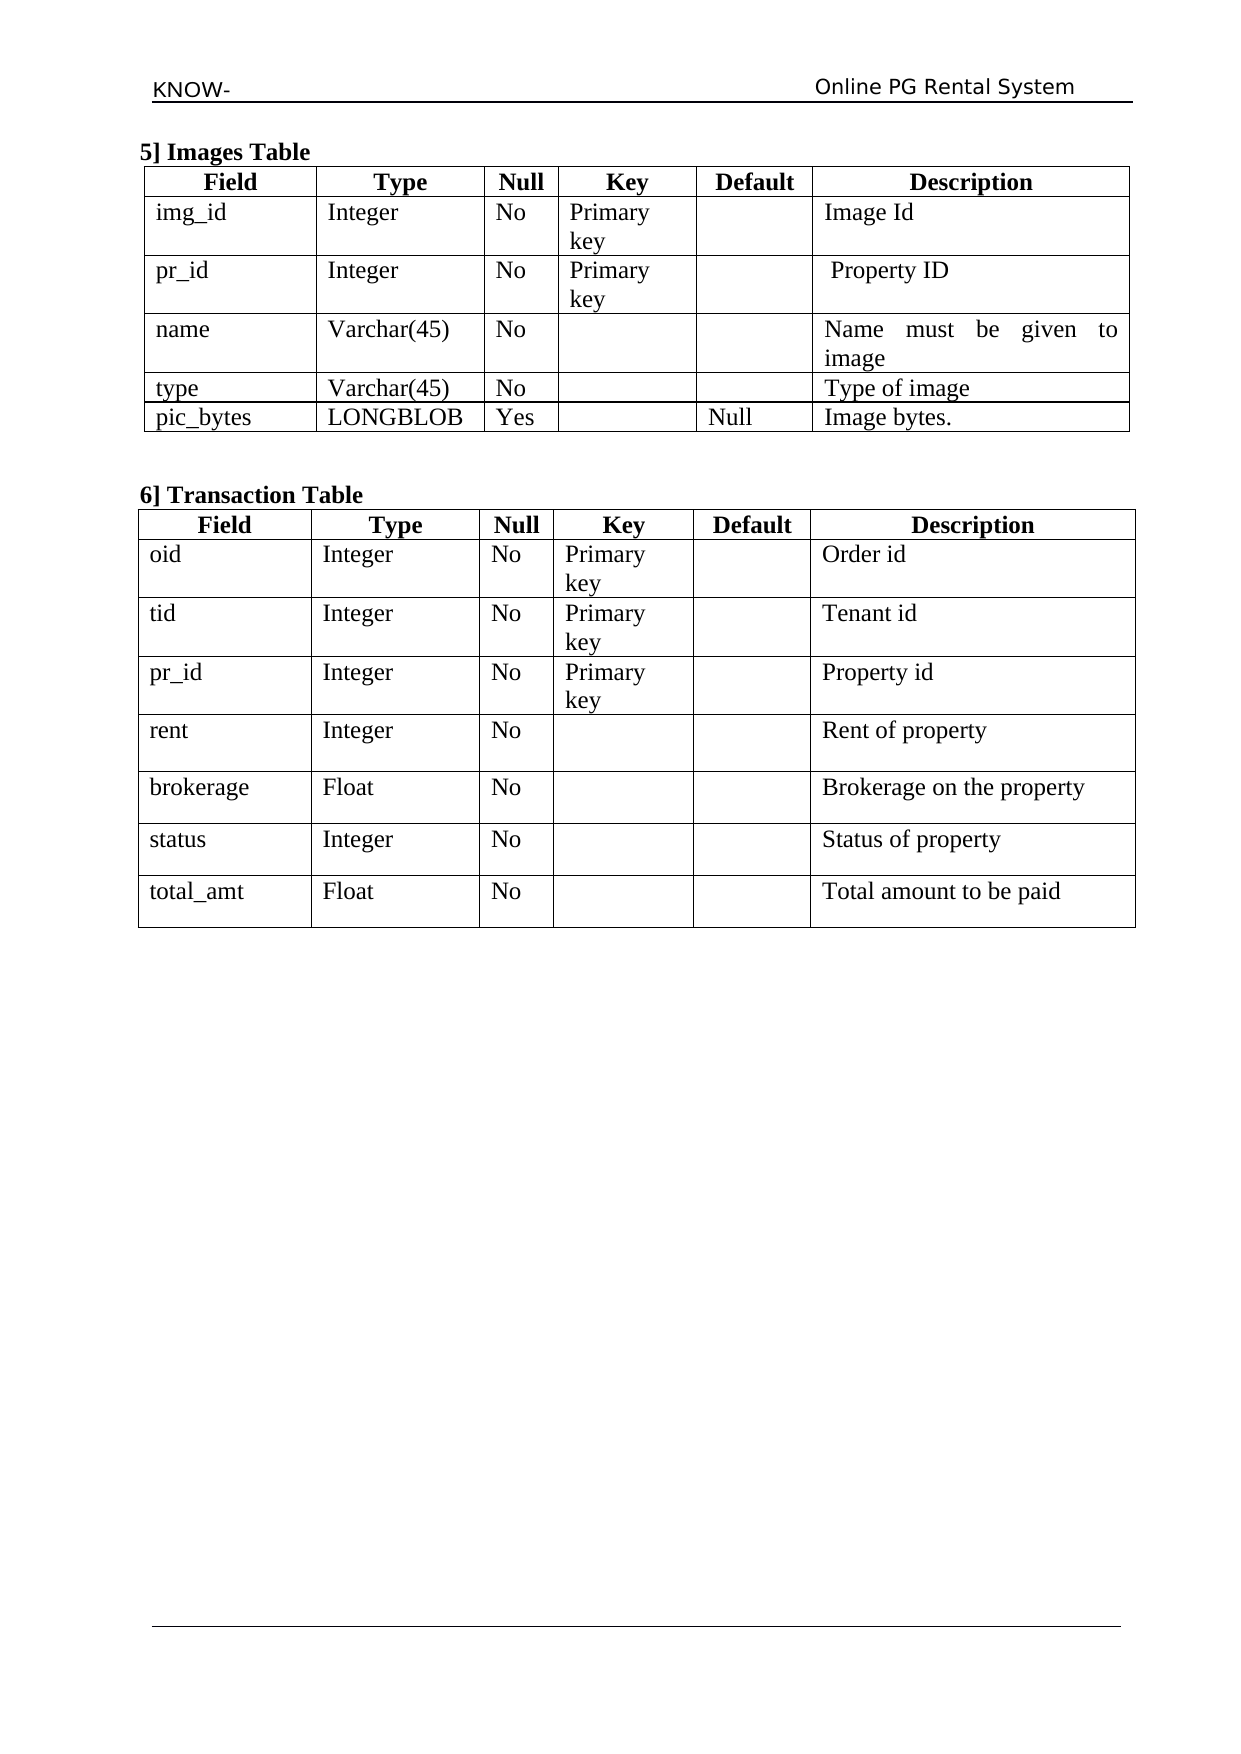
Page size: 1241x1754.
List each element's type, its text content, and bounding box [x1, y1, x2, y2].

table_cell Varchar(45) [317, 373, 484, 401]
table_header Default [697, 167, 812, 196]
table_cell [554, 715, 693, 771]
table_cell Varchar(45) [317, 314, 484, 372]
table_header Field [139, 510, 311, 538]
table_cell tid [139, 598, 311, 656]
table_cell Order id [811, 540, 1135, 597]
table_cell total_amt [139, 876, 311, 927]
table_cell Image Id [813, 197, 1129, 254]
table_cell Property ID [813, 256, 1129, 313]
table_cell pr_id [145, 256, 316, 313]
table_cell Primary key [554, 657, 693, 714]
table_cell Type of image [813, 373, 1129, 401]
table_header Default [694, 510, 810, 538]
table_cell Primary key [554, 540, 693, 597]
table_cell rent [139, 715, 311, 771]
table_cell Yes [485, 403, 558, 431]
table_header Description [813, 167, 1129, 196]
table_cell oid [139, 540, 311, 597]
table_cell Rent of property [811, 715, 1135, 771]
table_header Key [559, 167, 696, 196]
table_cell Integer [317, 256, 484, 313]
table_cell Status of property [811, 824, 1135, 875]
table_cell brokerage [139, 772, 311, 823]
table_cell pic_bytes [145, 403, 316, 431]
table_cell [694, 876, 810, 927]
table_header Null [480, 510, 553, 538]
table_cell Tenant id [811, 598, 1135, 656]
table_cell Integer [312, 657, 479, 714]
table_cell [694, 598, 810, 656]
table_cell [554, 876, 693, 927]
table_cell Primary key [559, 197, 696, 254]
table_cell No [480, 598, 553, 656]
table_cell Integer [312, 540, 479, 597]
table_cell Integer [312, 598, 479, 656]
table_cell type [145, 373, 316, 401]
table_cell [694, 715, 810, 771]
table_header Field [145, 167, 316, 196]
table_header Type [312, 510, 479, 538]
table_cell [694, 772, 810, 823]
table_cell Null [697, 403, 812, 431]
table_cell Property id [811, 657, 1135, 714]
table_cell name [145, 314, 316, 372]
table_cell No [480, 876, 553, 927]
table_cell No [485, 373, 558, 401]
table_cell [697, 373, 812, 401]
table_cell Brokerage on the property [811, 772, 1135, 823]
table_cell No [480, 657, 553, 714]
table_cell No [480, 772, 553, 823]
table_header Description [811, 510, 1135, 538]
table_cell Primary key [559, 256, 696, 313]
table_cell [697, 314, 812, 372]
table_cell Integer [312, 824, 479, 875]
table_cell [554, 824, 693, 875]
table_header Type [317, 167, 484, 196]
table_cell [559, 403, 696, 431]
table_cell No [485, 314, 558, 372]
table_cell [697, 197, 812, 254]
table_cell No [480, 540, 553, 597]
table_header Key [554, 510, 693, 538]
table_header Null [485, 167, 558, 196]
table_cell [694, 540, 810, 597]
table_cell No [485, 197, 558, 254]
table_cell status [139, 824, 311, 875]
table_cell No [480, 715, 553, 771]
table_cell Total amount to be paid [811, 876, 1135, 927]
table_cell Integer [312, 715, 479, 771]
table_cell Float [312, 876, 479, 927]
table_cell [559, 314, 696, 372]
table_cell pr_id [139, 657, 311, 714]
table_cell [697, 256, 812, 313]
table_cell img_id [145, 197, 316, 254]
table_cell LONGBLOB [317, 403, 484, 431]
table_cell No [485, 256, 558, 313]
table_cell [694, 824, 810, 875]
table_cell Name must be given to image [813, 314, 1129, 372]
table_cell [559, 373, 696, 401]
table_cell [694, 657, 810, 714]
text 6] Transaction Table [139, 480, 1134, 509]
text 5] Images Table [139, 137, 1134, 166]
table_cell No [480, 824, 553, 875]
table_cell Image bytes. [813, 403, 1129, 431]
table_cell Primary key [554, 598, 693, 656]
table_cell Integer [317, 197, 484, 254]
table_cell [554, 772, 693, 823]
table_cell Float [312, 772, 479, 823]
